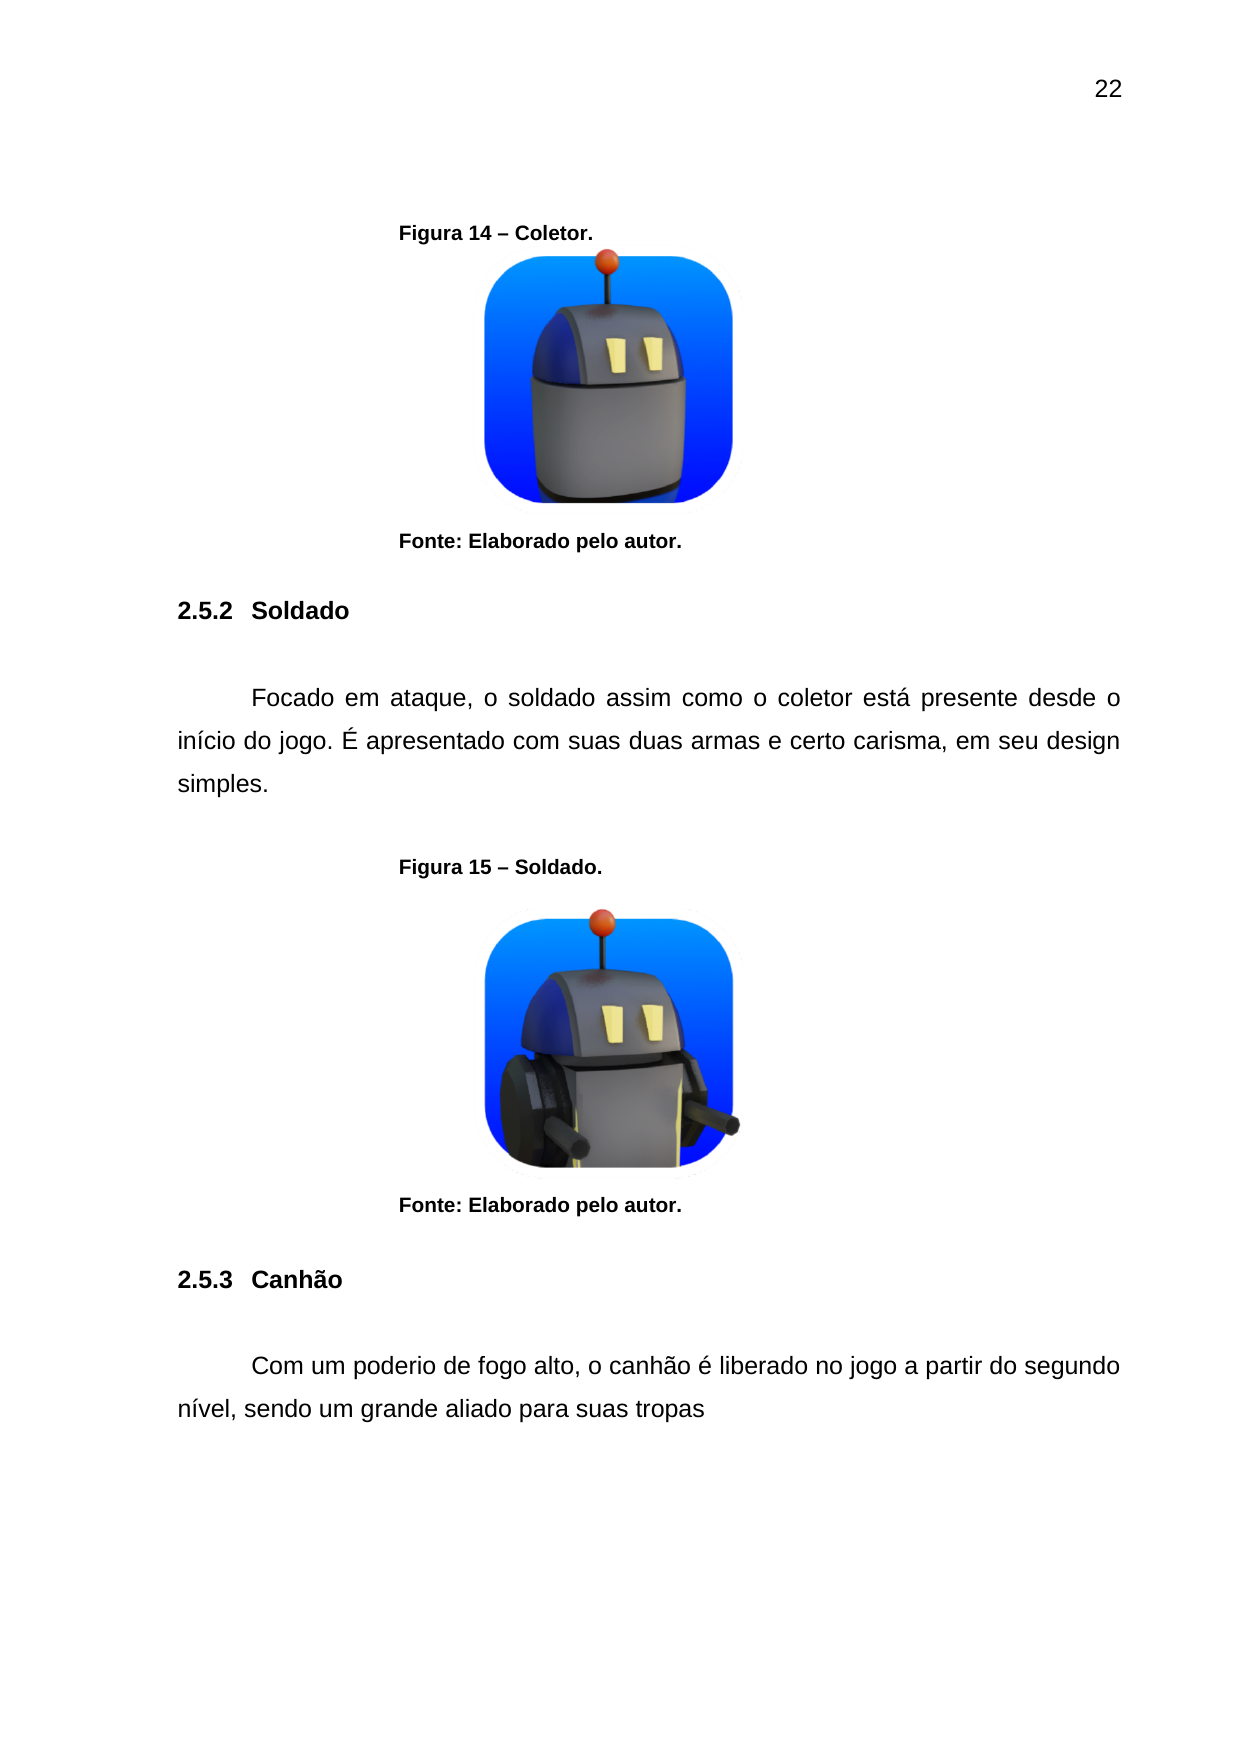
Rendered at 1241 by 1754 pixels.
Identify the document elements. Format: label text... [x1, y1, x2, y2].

text Focado em ataque, o soldado assim como o coletor está presente desde o início do jogo. É apresentado com suas duas armas e certo carisma, em seu design simples. [177, 683, 1122, 798]
text Figura 15 – Soldado. [325, 855, 1122, 879]
text Figura 14 – Coletor. [325, 220, 1122, 244]
text Com um poderio de fogo alto, o canhão é liberado no jogo a partir do segundo nível, sendo um grande aliado para suas tropas [177, 1351, 1122, 1423]
picture [472, 244, 744, 515]
subtitle 2.5.2 Soldado [177, 596, 1122, 625]
subtitle 2.5.3 Canhão [177, 1265, 1122, 1293]
text Fonte: Elaborado pelo autor. [325, 1193, 1122, 1217]
picture [472, 907, 744, 1179]
text Fonte: Elaborado pelo autor. [325, 529, 1122, 553]
